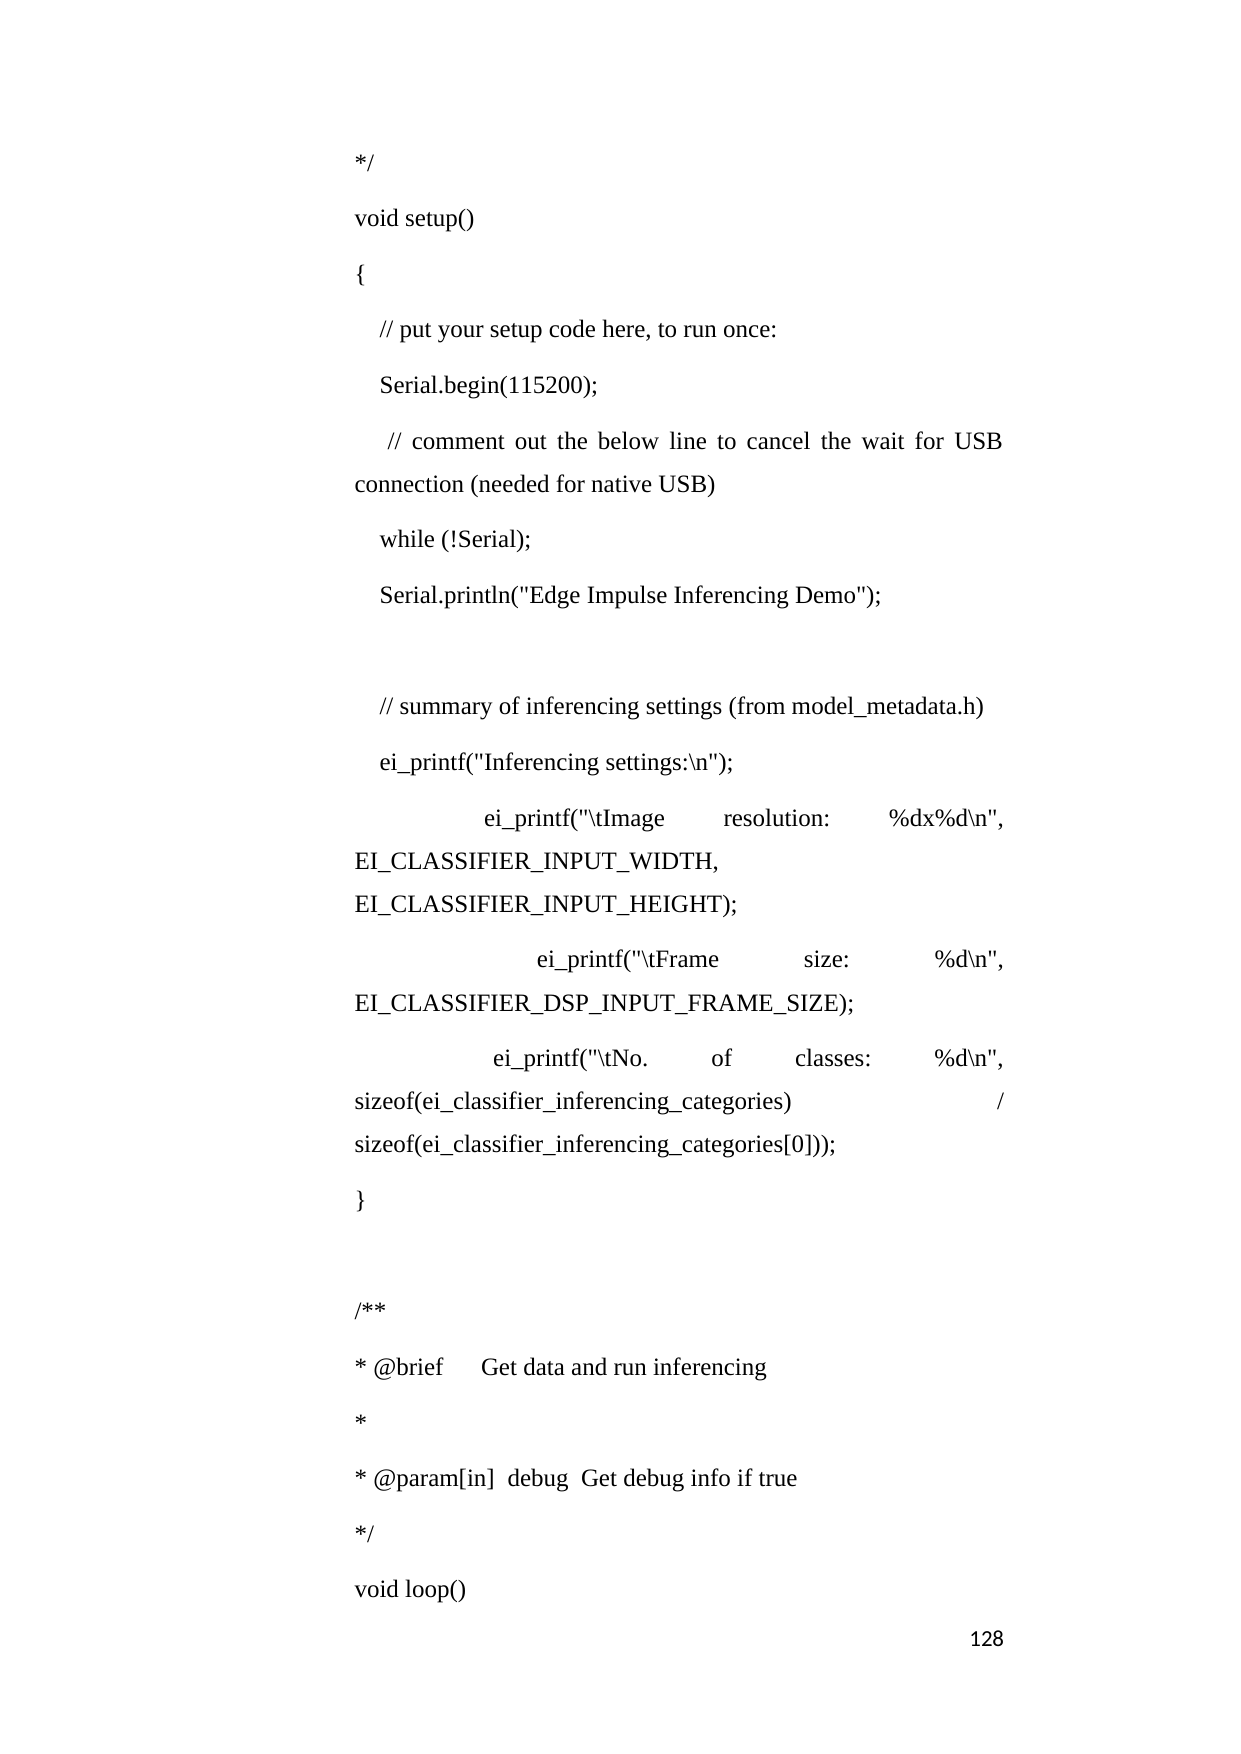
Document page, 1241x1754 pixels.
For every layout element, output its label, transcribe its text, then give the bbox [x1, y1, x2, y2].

text // summary of inferencing settings (from model_metadata.h) [354, 691, 1004, 720]
text */ [354, 1519, 1004, 1548]
text void setup() [354, 203, 1004, 232]
text Serial.begin(115200); [354, 370, 1004, 399]
text void loop() [354, 1574, 1004, 1603]
text } [354, 1185, 1004, 1214]
text * [354, 1408, 1004, 1436]
text { [354, 259, 1004, 288]
text while (!Serial); [354, 524, 1004, 553]
text ei_printf("\tNo. of classes: %d\n", sizeof(ei_classifier_inferencing_categories) / sizeof(ei_classifier_inferencing_categories[0])); [354, 1043, 1004, 1158]
text // put your setup code here, to run once: [354, 314, 1004, 343]
text ei_printf("\tFrame size: %d\n", EI_CLASSIFIER_DSP_INPUT_FRAME_SIZE); [354, 944, 1004, 1016]
text ei_printf("\tImage resolution: %dx%d\n", EI_CLASSIFIER_INPUT_WIDTH, EI_CLASSIFIER_INPUT_HEIGHT); [354, 803, 1004, 918]
text /** [354, 1296, 1004, 1325]
text * @param[in] debug Get debug info if true [354, 1463, 1004, 1492]
text ei_printf("Inferencing settings:\n"); [354, 747, 1004, 776]
text // comment out the below line to cancel the wait for USB connection (needed for native USB) [354, 426, 1004, 498]
text */ [354, 148, 1004, 176]
text Serial.println("Edge Impulse Inferencing Demo"); [354, 580, 1004, 609]
text * @brief Get data and run inferencing [354, 1352, 1004, 1381]
